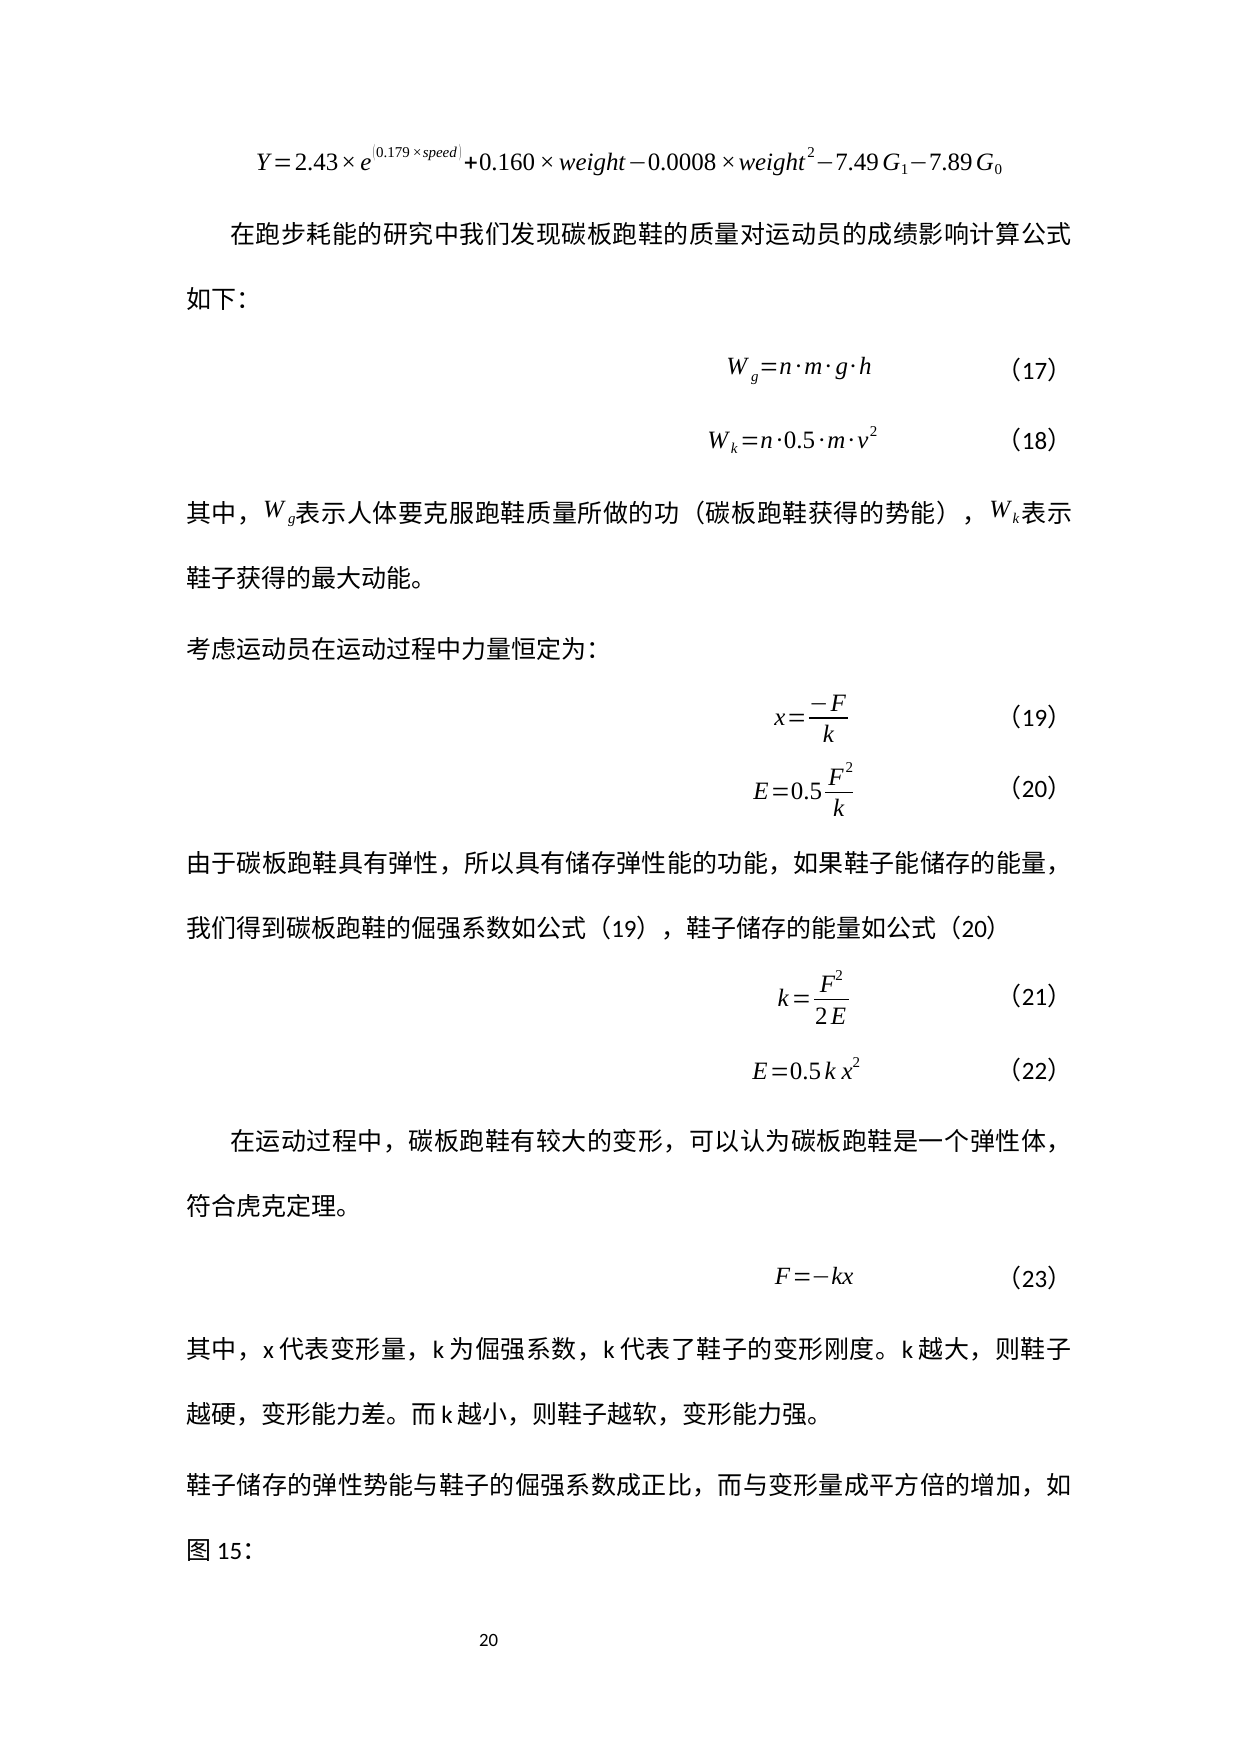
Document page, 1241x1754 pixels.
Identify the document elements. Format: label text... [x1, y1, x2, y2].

text （23） [186, 1244, 1072, 1309]
text 其中，x代表变形量，k为倔强系数，k代表了鞋子的变形刚度。k越大，则鞋子越硬，变形能力差。而k越小，则鞋子越软，变形能力强。 [186, 1315, 1072, 1445]
text （20） [186, 757, 1072, 822]
text （17） [186, 336, 1072, 401]
text 在跑步耗能的研究中我们发现碳板跑鞋的质量对运动员的成绩影响计算公式如下： [186, 200, 1072, 330]
text 在运动过程中，碳板跑鞋有较大的变形，可以认为碳板跑鞋是一个弹性体，符合虎克定理。 [186, 1107, 1072, 1237]
text 其中，表示人体要克服跑鞋质量所做的功（碳板跑鞋获得的势能），表示鞋子获得的最大动能。 [186, 479, 1072, 609]
text （18） [186, 407, 1072, 472]
text （19） [186, 686, 1072, 751]
text 由于碳板跑鞋具有弹性，所以具有储存弹性能的功能，如果鞋子能储存的能量， 我们得到碳板跑鞋的倔强系数如公式（19），鞋子储存的能量如公式（20） [186, 829, 1072, 959]
text （21） [186, 965, 1072, 1030]
text （22） [186, 1036, 1072, 1101]
text 鞋子储存的弹性势能与鞋子的倔强系数成正比，而与变形量成平方倍的增加，如图 15： [186, 1451, 1072, 1581]
text 考虑运动员在运动过程中力量恒定为： [186, 615, 1072, 680]
